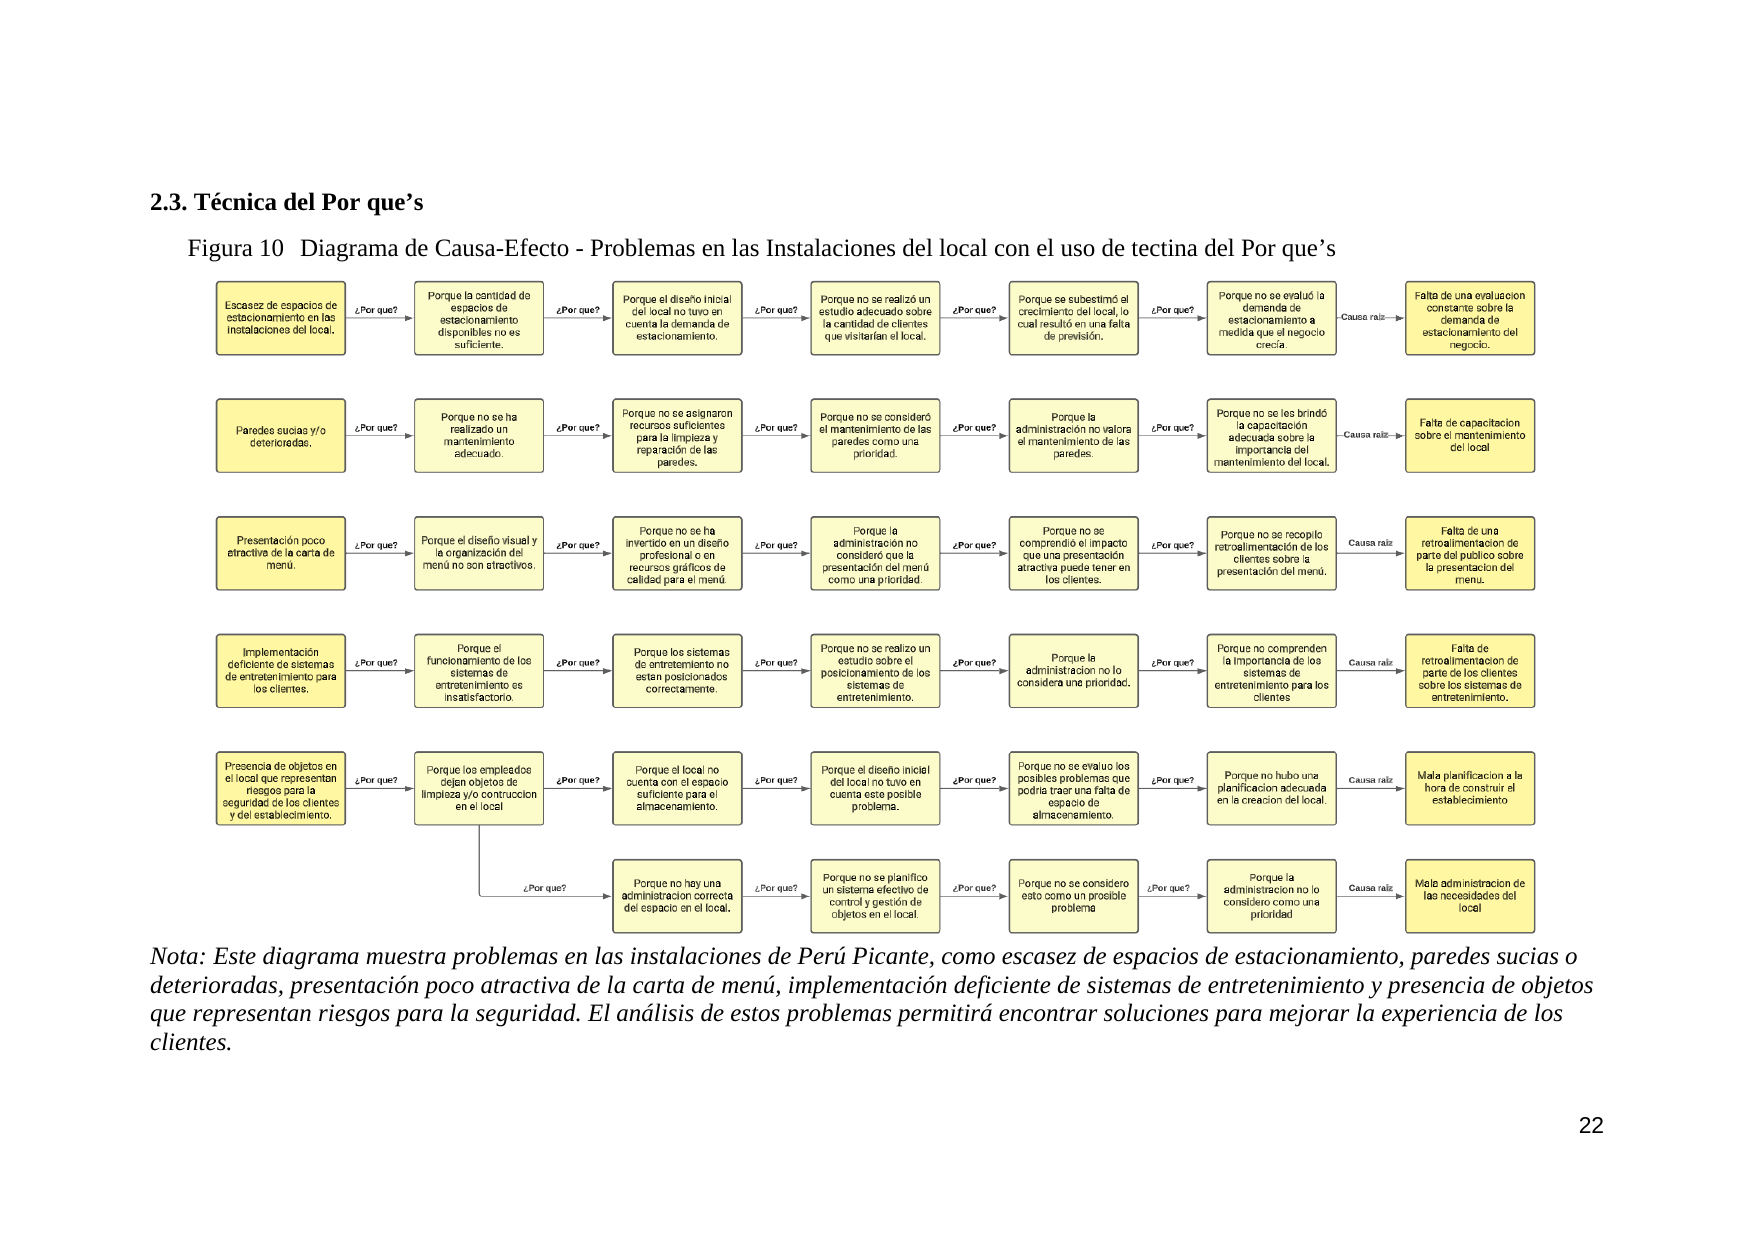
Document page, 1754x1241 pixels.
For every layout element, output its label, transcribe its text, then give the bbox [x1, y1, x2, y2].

text Nota: Este diagrama muestra problemas en las instalaciones de Perú Picante, como escasez de espacios de estacionamiento, paredes sucias o deterioradas, presentación poco atractiva de la carta de menú, implementación deficiente de sistemas de entretenimiento y presencia de objetos que representan riesgos para la seguridad. El análisis de estos problemas permitirá encontrar soluciones para mejorar la experiencia de los clientes. [150, 941, 1604, 1056]
picture [210, 276, 1544, 938]
text Diagrama de Causa-Efecto - Problemas en las Instalaciones del local con el uso de tectina del Por que’s [187, 233, 1604, 262]
subtitle 2.3. Técnica del Por que’s [150, 187, 1604, 216]
